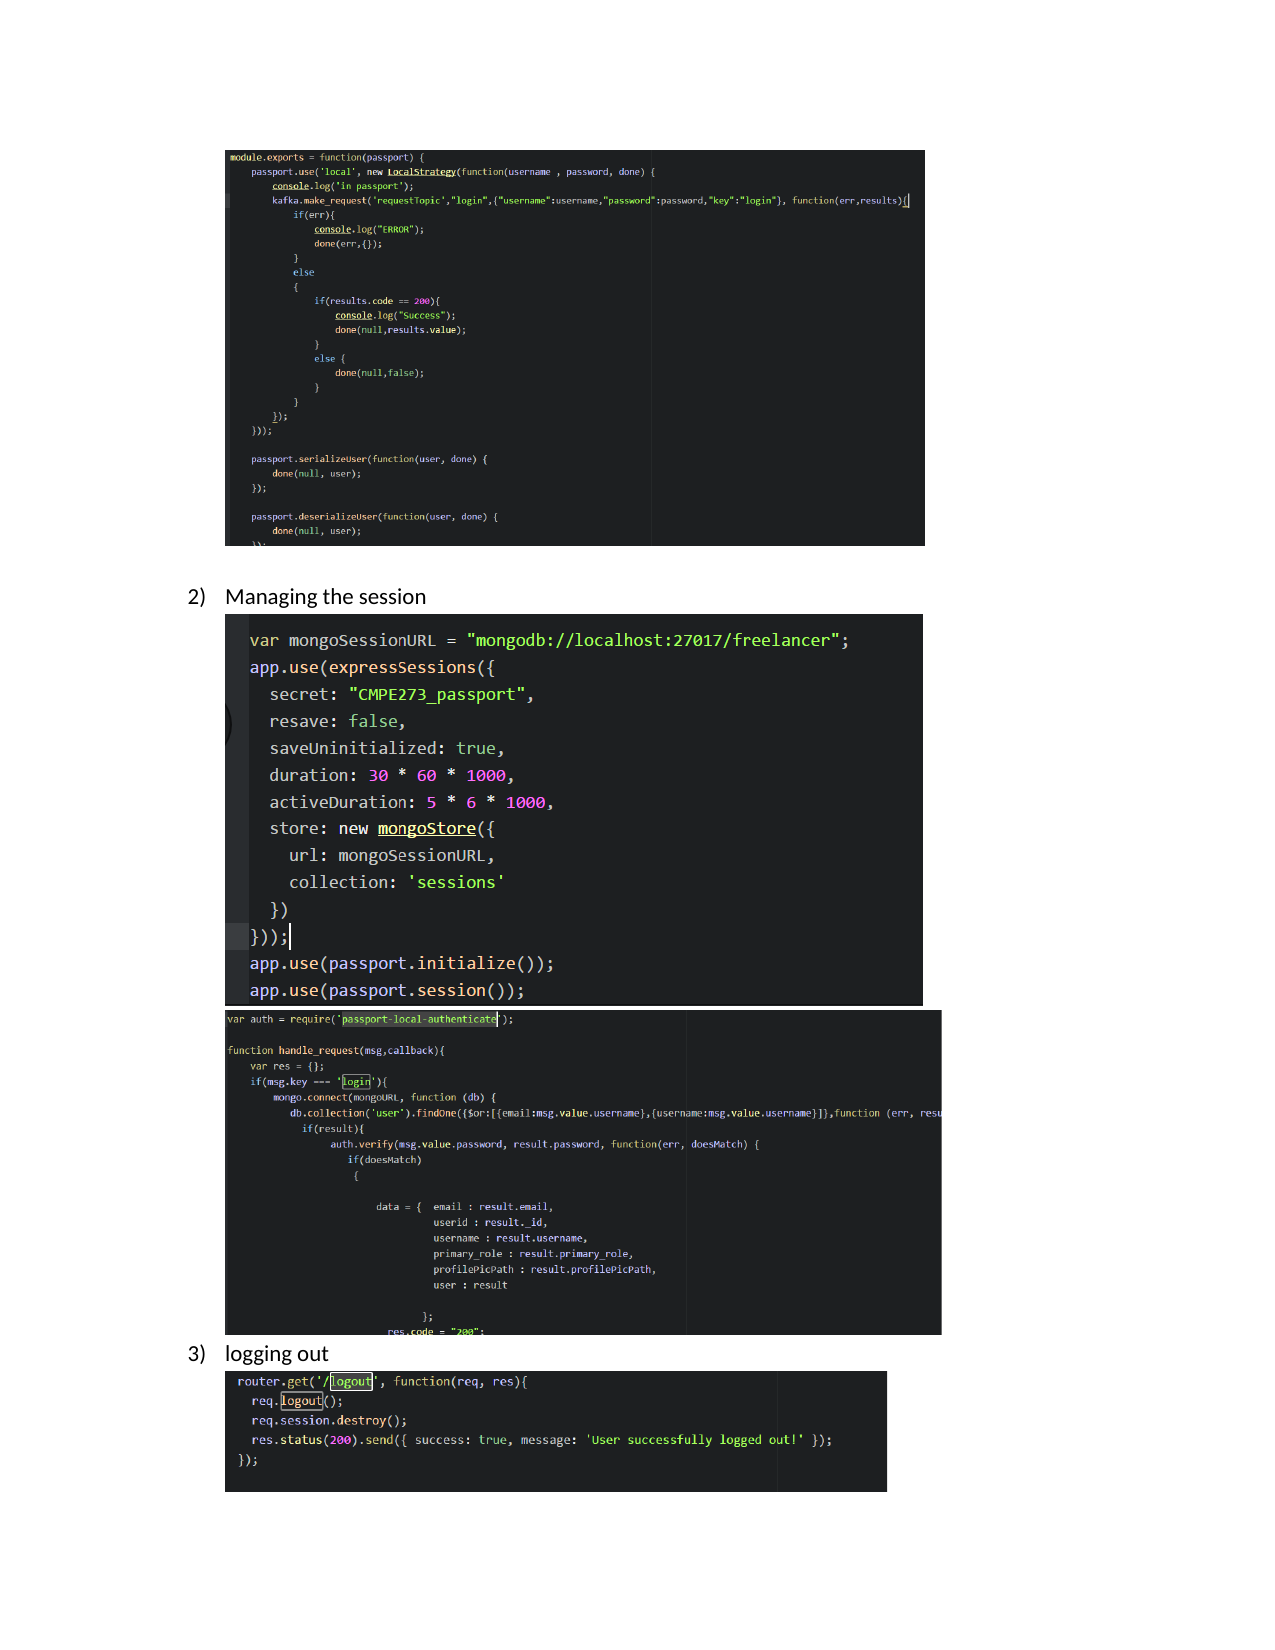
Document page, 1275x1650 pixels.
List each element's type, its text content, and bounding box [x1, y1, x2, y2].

list Managing the session [187, 582, 1125, 610]
picture [225, 1371, 888, 1492]
picture [225, 150, 925, 546]
picture [225, 1010, 942, 1335]
list logging out [187, 1339, 1125, 1367]
picture [225, 614, 923, 1006]
